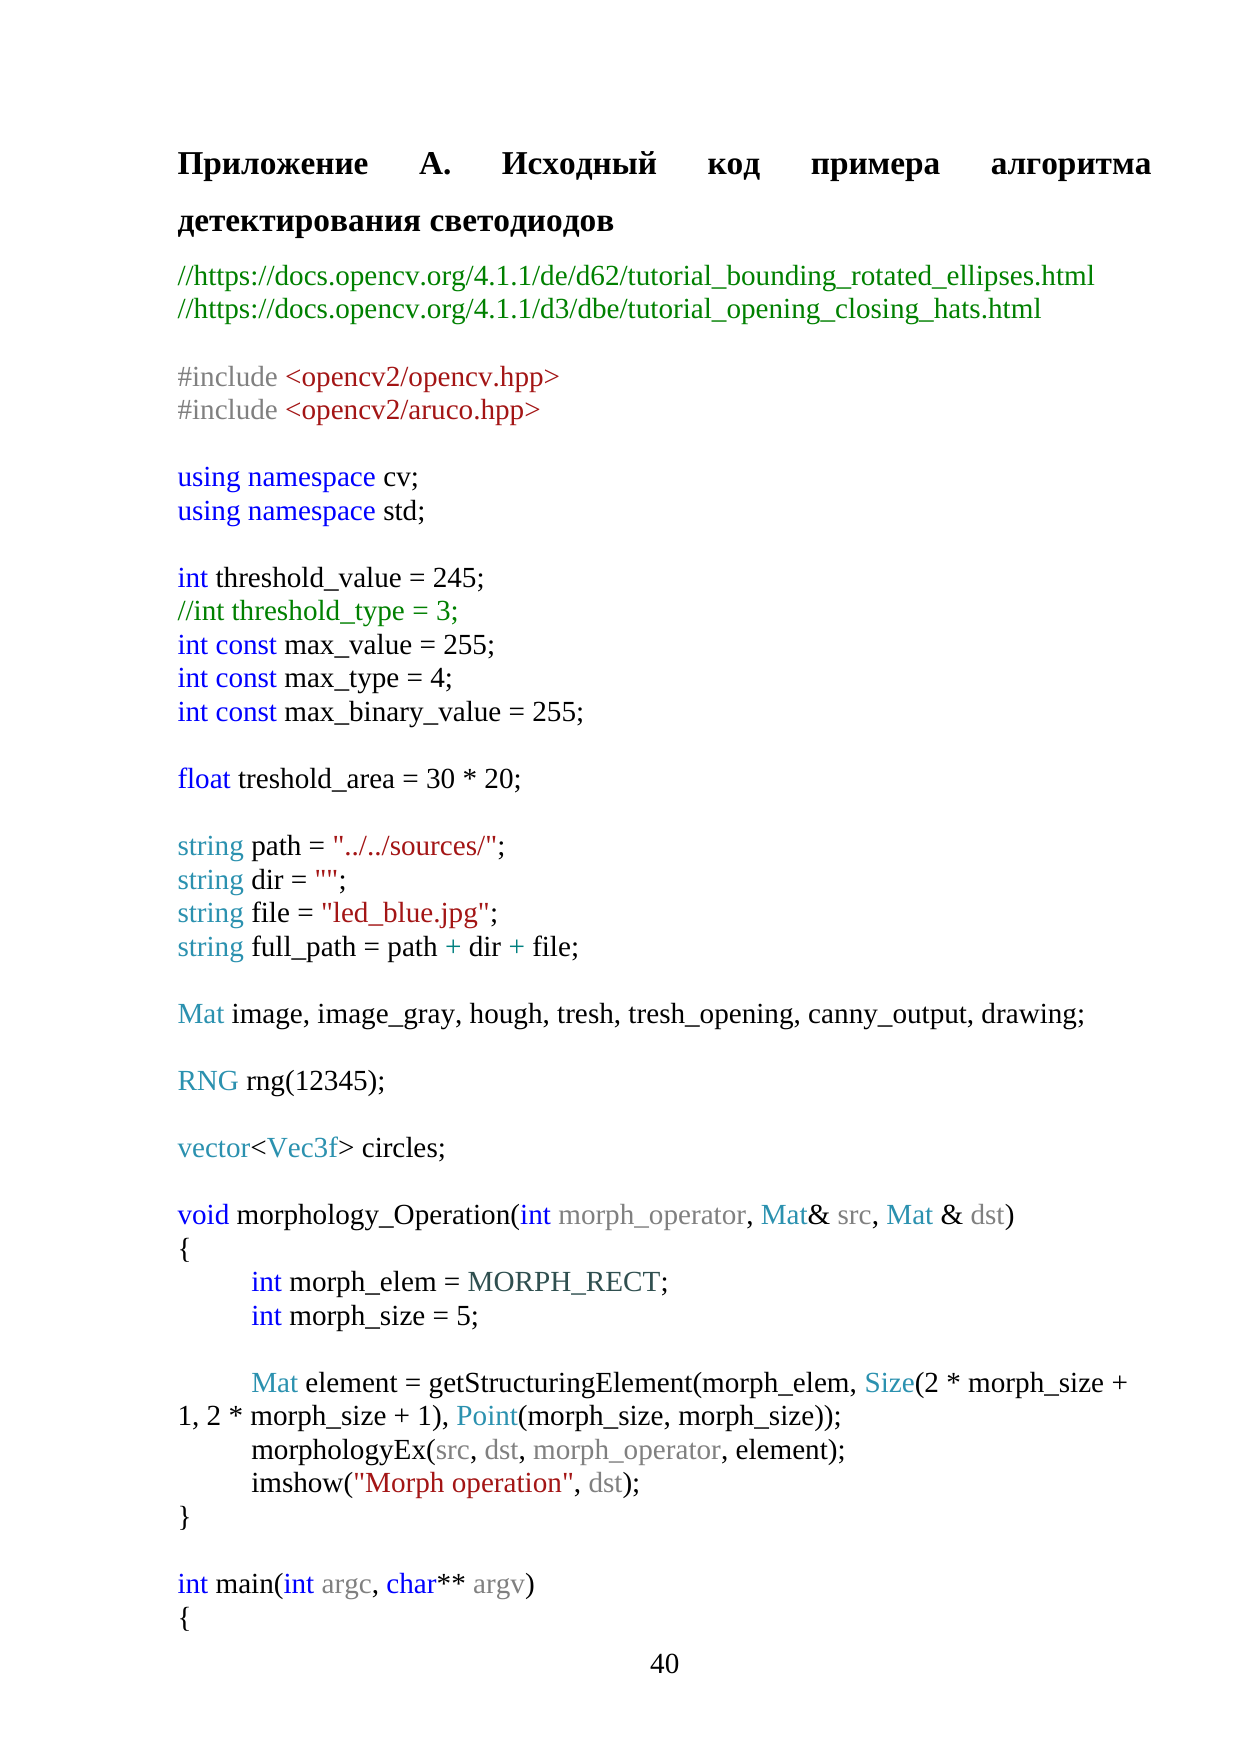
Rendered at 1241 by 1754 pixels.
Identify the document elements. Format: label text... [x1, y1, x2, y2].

text } [177, 1499, 1152, 1533]
text int const max_value = 255; [177, 627, 1152, 661]
text using namespace cv; [177, 459, 1152, 493]
text Mat image, image_gray, hough, tresh, tresh_opening, canny_output, drawing; [177, 996, 1152, 1029]
text int morph_size = 5; [177, 1298, 1152, 1331]
text RNG rng(12345); [177, 1063, 1152, 1097]
text imshow("Morph operation", dst); [177, 1466, 1152, 1499]
text #include <opencv2/aruco.hpp> [177, 392, 1152, 426]
subtitle Приложение А. Исходный код примера алгоритма детектирования светодиодов [177, 143, 1152, 239]
text vector<Vec3f> circles; [177, 1130, 1152, 1164]
text string path = "../../sources/"; [177, 828, 1152, 862]
text int morph_elem = MORPH_RECT; [177, 1264, 1152, 1298]
text //int threshold_type = 3; [177, 593, 1152, 627]
text int const max_binary_value = 255; [177, 694, 1152, 728]
text int threshold_value = 245; [177, 560, 1152, 593]
text Mat element = getStructuringElement(morph_elem, Size(2 * morph_size + 1, 2 * morph_size + 1), Point(morph_size, morph_size)); [177, 1365, 1152, 1432]
text //https://docs.opencv.org/4.1.1/d3/dbe/tutorial_opening_closing_hats.html [177, 292, 1152, 325]
text string file = "led_blue.jpg"; [177, 895, 1152, 929]
text float treshold_area = 30 * 20; [177, 761, 1152, 795]
text morphologyEx(src, dst, morph_operator, element); [177, 1432, 1152, 1466]
text { [177, 1600, 1152, 1633]
text #include <opencv2/opencv.hpp> [177, 359, 1152, 392]
text using namespace std; [177, 493, 1152, 526]
text //https://docs.opencv.org/4.1.1/de/d62/tutorial_bounding_rotated_ellipses.html [177, 258, 1152, 292]
text int const max_type = 4; [177, 661, 1152, 694]
text { [177, 1231, 1152, 1264]
text string dir = ""; [177, 862, 1152, 895]
text void morphology_Operation(int morph_operator, Mat& src, Mat & dst) [177, 1197, 1152, 1231]
text string full_path = path + dir + file; [177, 929, 1152, 962]
text int main(int argc, char** argv) [177, 1566, 1152, 1600]
